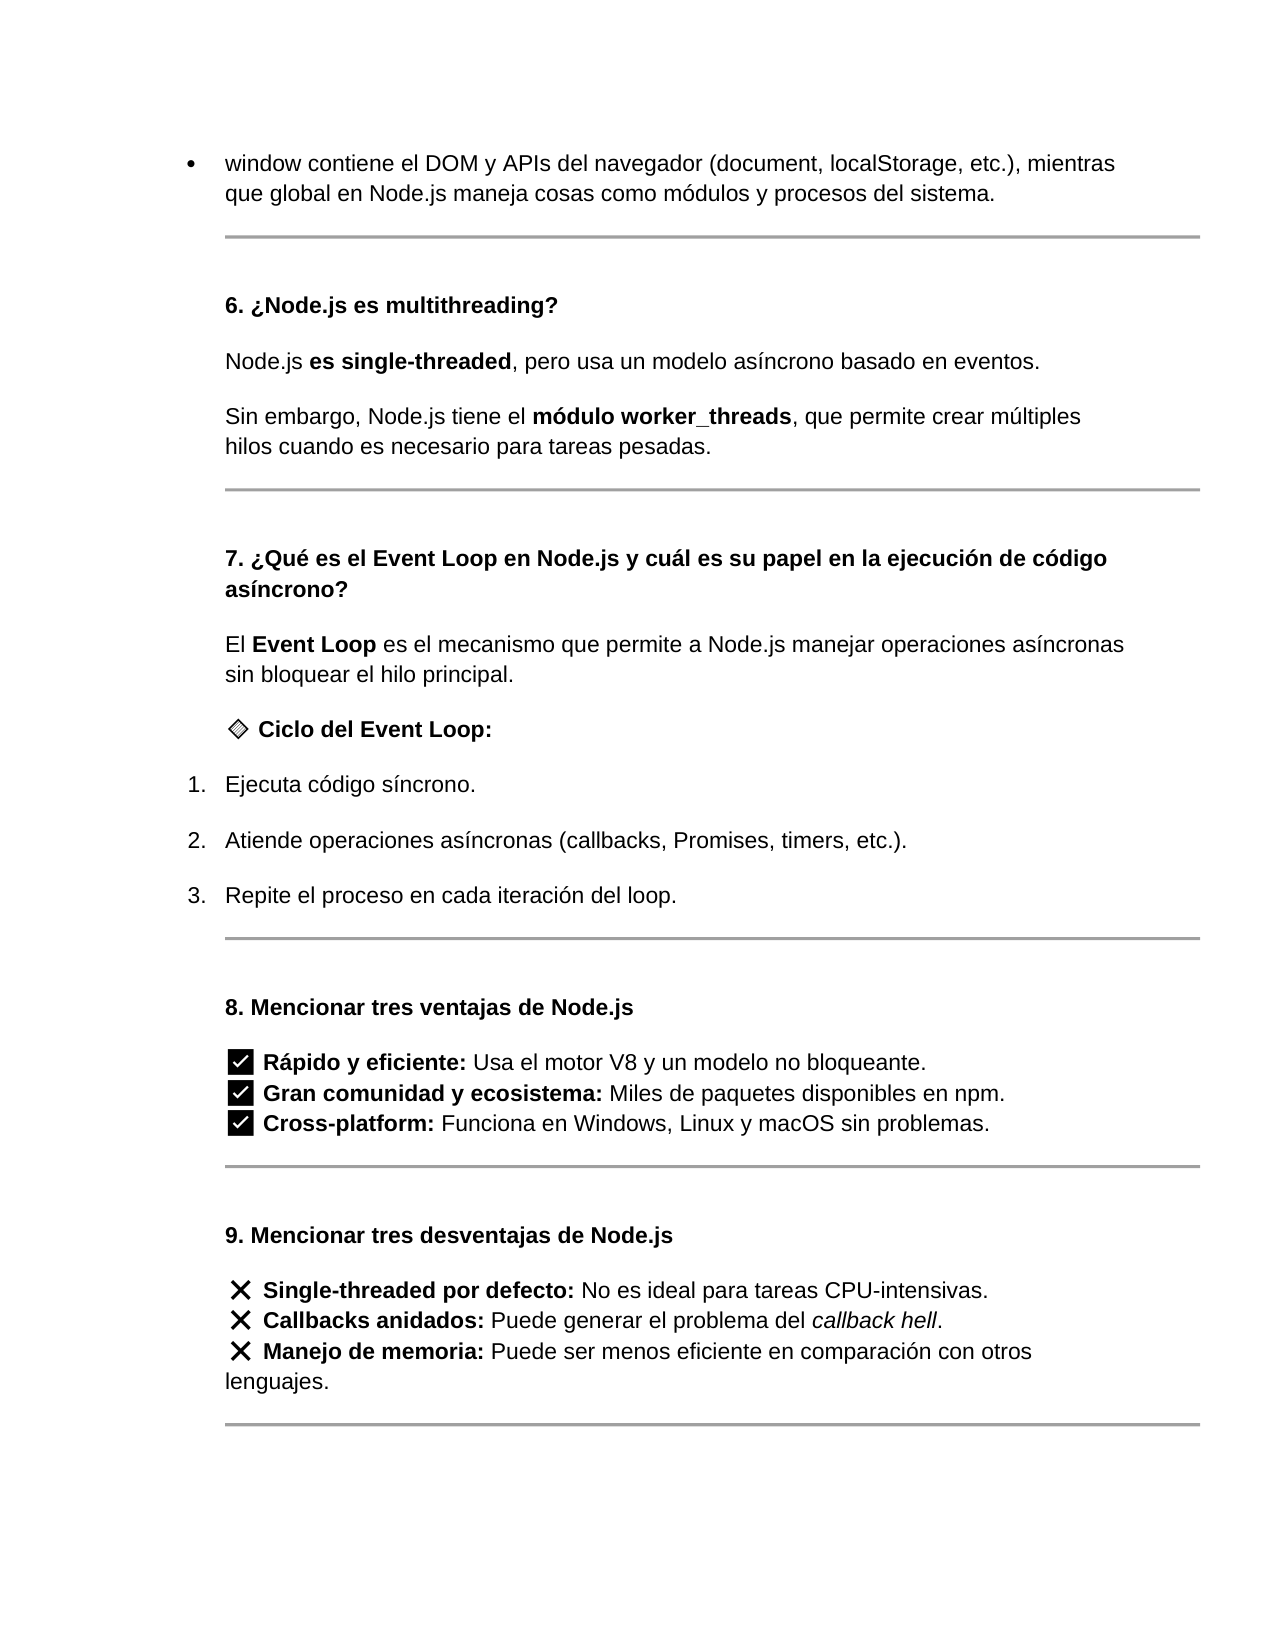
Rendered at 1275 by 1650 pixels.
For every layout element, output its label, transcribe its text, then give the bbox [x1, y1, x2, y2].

text ❌ Single-threaded por defecto: No es ideal para tareas CPU-intensivas. ❌ Callbacks anidados: Puede generar el problema del callback hell. ❌ Manejo de memoria: Puede ser menos eficiente en comparación con otros lenguajes. [225, 1277, 1125, 1394]
text 6. ¿Node.js es multithreading? [225, 292, 1125, 319]
list Ejecuta código síncrono. [187, 771, 1125, 798]
text El Event Loop es el mecanismo que permite a Node.js manejar operaciones asíncronas sin bloquear el hilo principal. [225, 631, 1125, 687]
text ✅ Rápido y eficiente: Usa el motor V8 y un modelo no bloqueante. ✅ Gran comunidad y ecosistema: Miles de paquetes disponibles en npm. ✅ Cross-platform: Funciona en Windows, Linux y macOS sin problemas. [225, 1049, 1125, 1136]
text Sin embargo, Node.js tiene el módulo worker_threads, que permite crear múltiples hilos cuando es necesario para tareas pesadas. [225, 403, 1125, 459]
text 7. ¿Qué es el Event Loop en Node.js y cuál es su papel en la ejecución de código asíncrono? [225, 545, 1125, 602]
list Repite el proceso en cada iteración del loop. [187, 882, 1125, 908]
list window contiene el DOM y APIs del navegador (document, localStorage, etc.), mientras que global en Node.js maneja cosas como módulos y procesos del sistema. [187, 150, 1125, 207]
text 8. Mencionar tres ventajas de Node.js [225, 994, 1125, 1021]
text 🔹 Ciclo del Event Loop: [225, 716, 1125, 743]
list Atiende operaciones asíncronas (callbacks, Promises, timers, etc.). [187, 827, 1125, 853]
text Node.js es single-threaded, pero usa un modelo asíncrono basado en eventos. [225, 348, 1125, 374]
text 9. Mencionar tres desventajas de Node.js [225, 1222, 1125, 1248]
